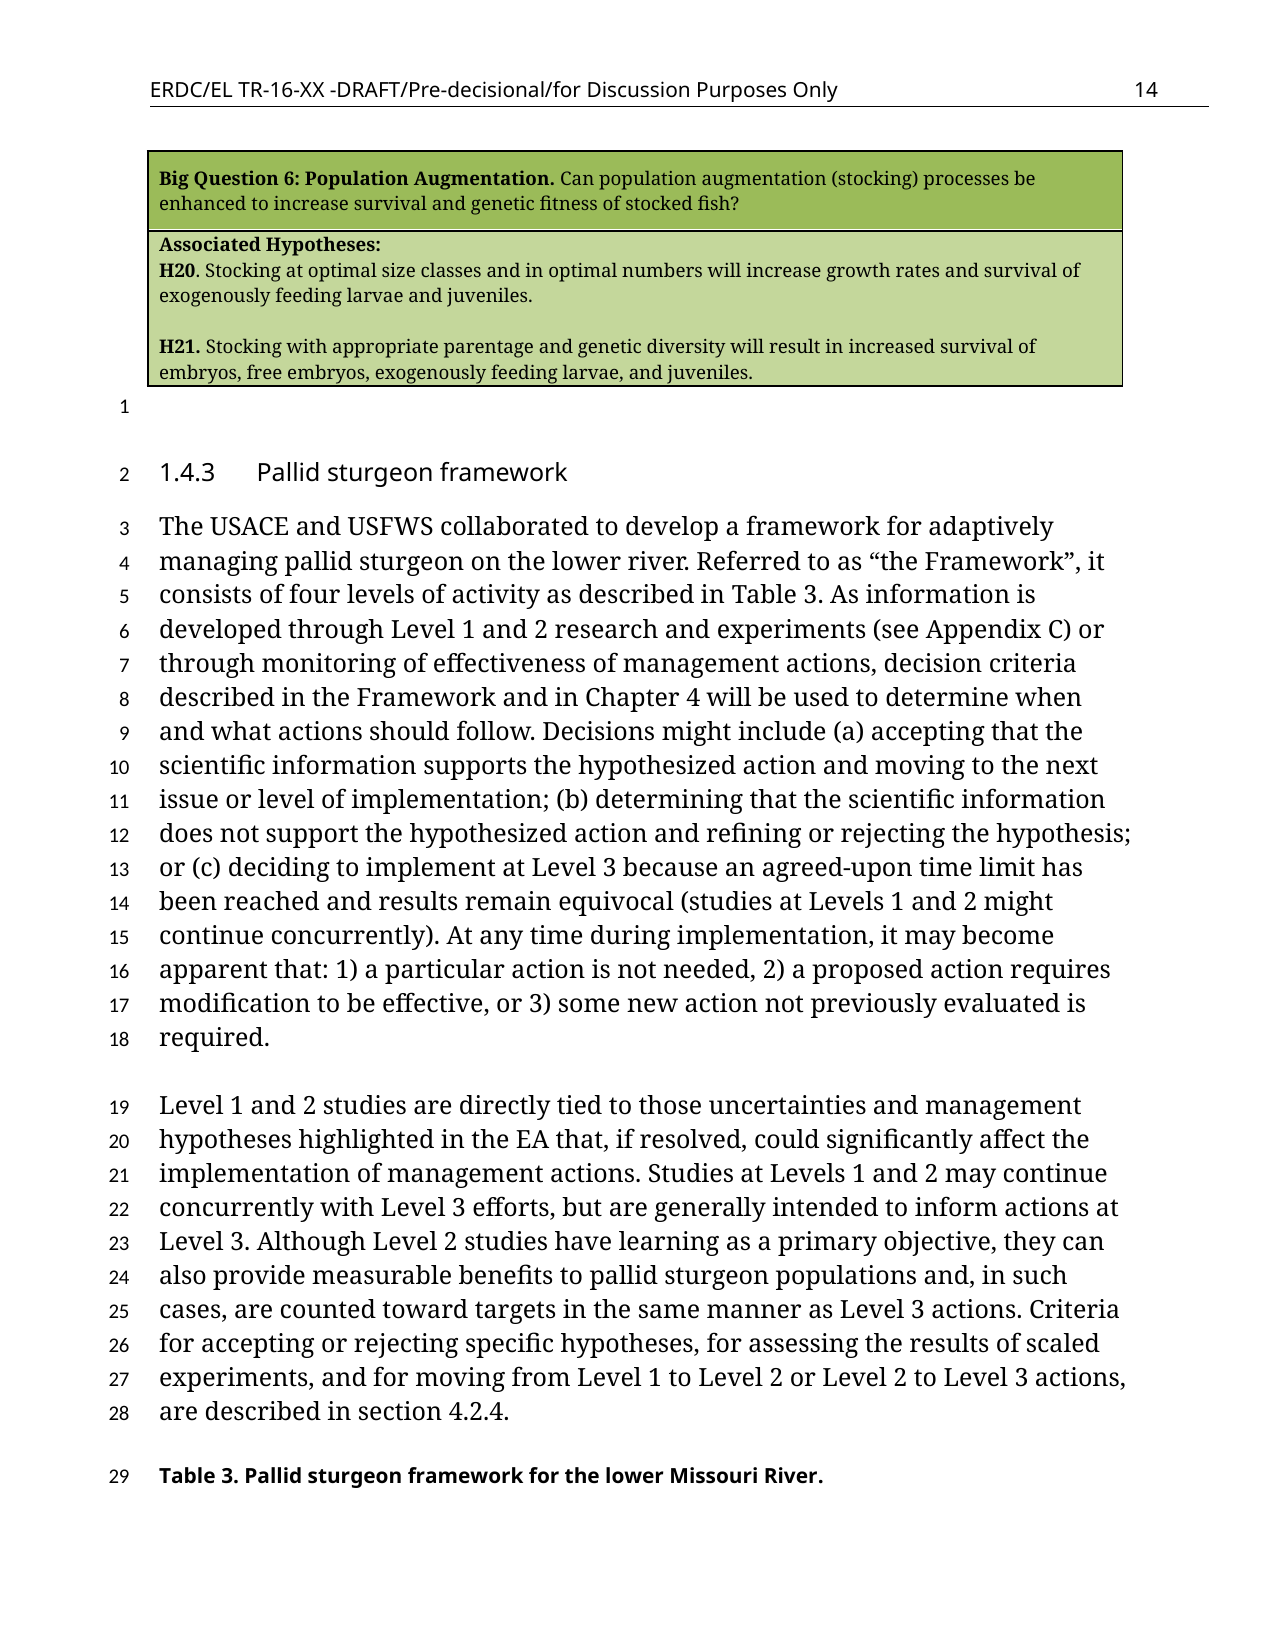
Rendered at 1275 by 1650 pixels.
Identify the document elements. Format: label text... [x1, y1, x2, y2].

text Level 1 and 2 studies are directly tied to those uncertainties and management hypotheses highlighted in the EA that, if resolved, could significantly affect the implementation of management actions. Studies at Levels 1 and 2 may continue concurrently with Level 3 efforts, but are generally intended to inform actions at Level 3. Although Level 2 studies have learning as a primary objective, they can also provide measurable benefits to pallid sturgeon populations and, in such cases, are counted toward targets in the same manner as Level 3 actions. Criteria for accepting or rejecting specific hypotheses, for assessing the results of scaled experiments, and for moving from Level 1 to Level 2 or Level 2 to Level 3 actions, are described in section 4.2.4. [159, 1087, 1134, 1428]
table_cell Associated Hypotheses: H20. Stocking at optimal size classes and in optimal numbers will increase growth rates and survival of exogenously feeding larvae and juveniles. H21. Stocking with appropriate parentage and genetic diversity will result in increased survival of embryos, free embryos, exogenously feeding larvae, and juveniles. [149, 232, 1122, 385]
subtitle Pallid sturgeon framework [159, 454, 1134, 488]
table_cell Big Question 6: Population Augmentation. Can population augmentation (stocking) processes be enhanced to increase survival and genetic fitness of stocked fish? [149, 152, 1122, 229]
